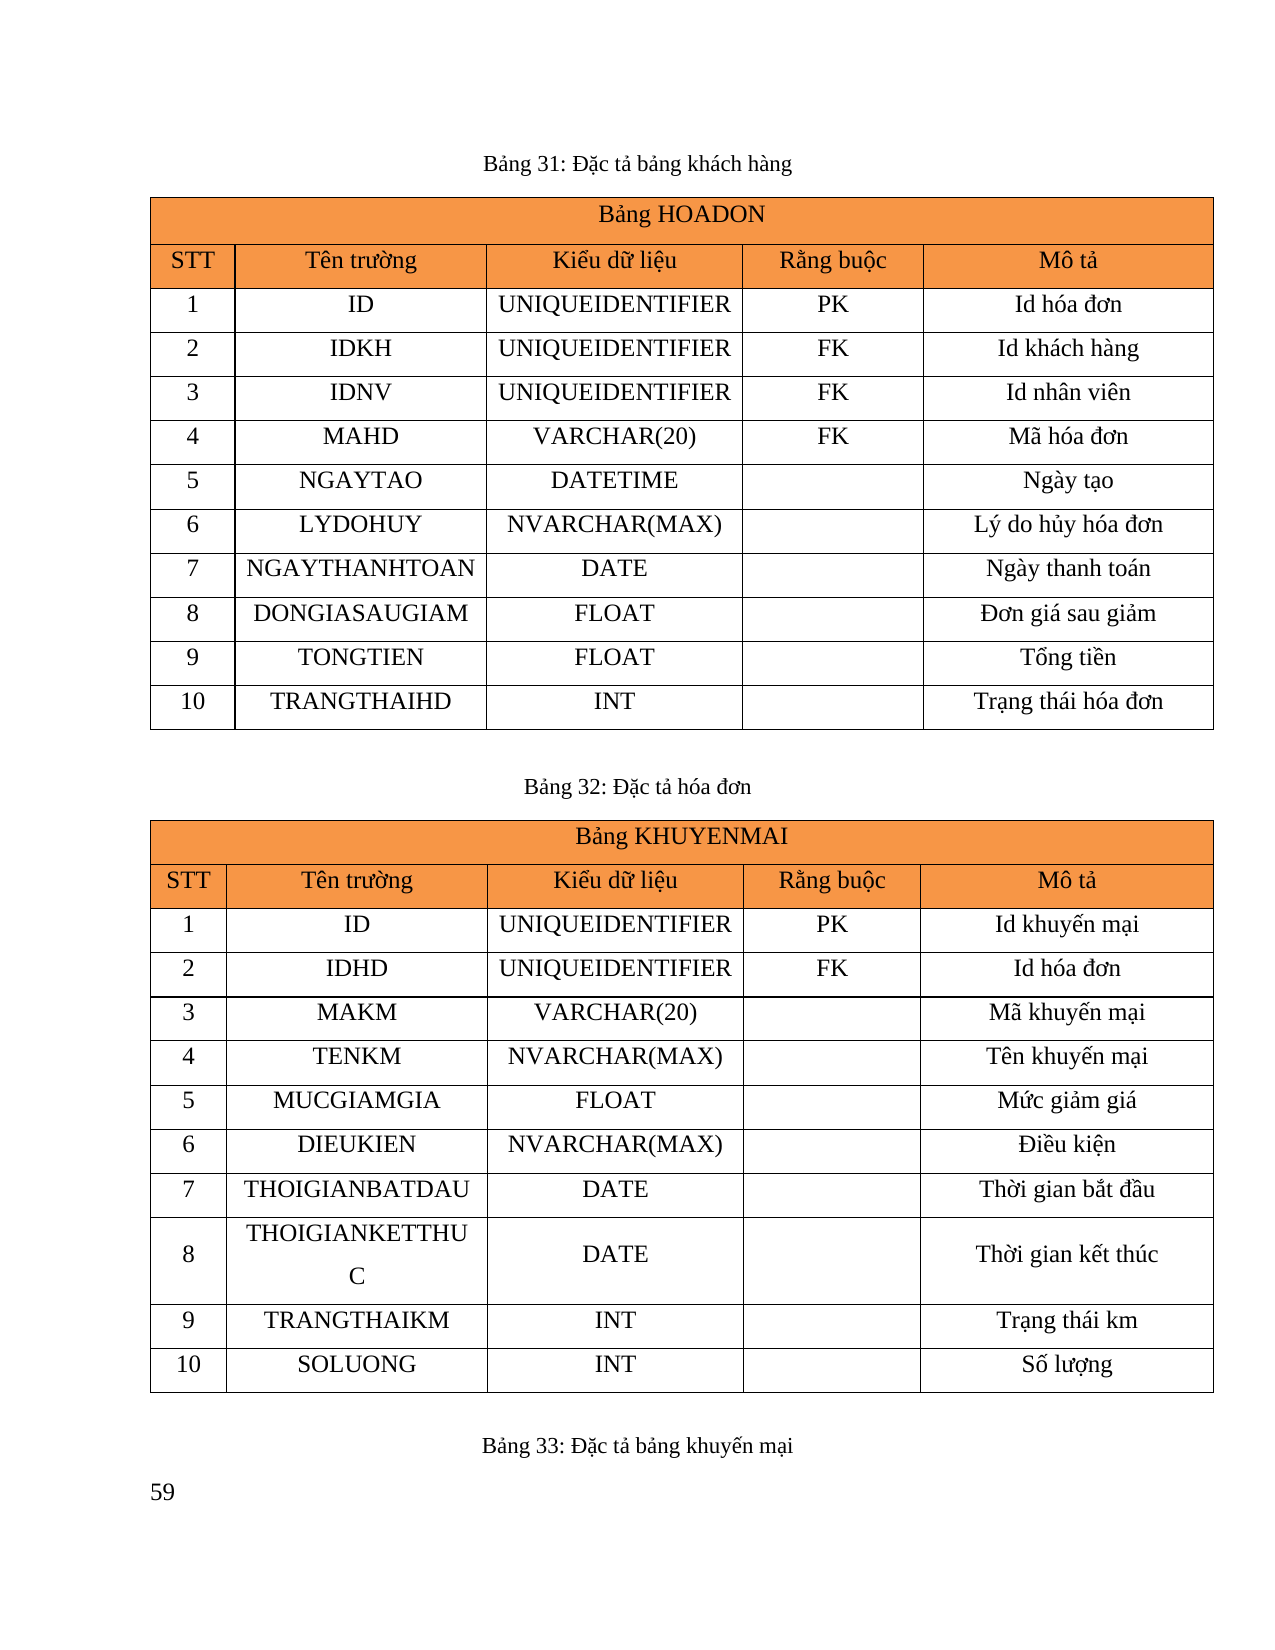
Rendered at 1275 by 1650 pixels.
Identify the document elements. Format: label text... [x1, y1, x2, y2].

table_cell 5 [151, 1086, 226, 1128]
table_cell Ngày tạo [924, 465, 1213, 508]
table_cell INT [488, 1305, 743, 1348]
table_cell STT [151, 865, 226, 908]
table_cell [744, 1130, 920, 1173]
table_cell [744, 1218, 920, 1304]
table_cell 7 [151, 1174, 226, 1217]
table_cell 1 [151, 289, 234, 332]
table_cell Kiểu dữ liệu [487, 245, 742, 288]
table_cell TRANGTHAIKM [227, 1305, 487, 1348]
table_cell Điều kiện [921, 1130, 1213, 1173]
table_cell Tên trường [227, 865, 487, 908]
table_cell [743, 686, 923, 729]
table_cell DATE [488, 1174, 743, 1217]
table_cell 10 [151, 1349, 226, 1392]
table_cell Lý do hủy hóa đơn [924, 510, 1213, 552]
table_cell DATE [488, 1218, 743, 1304]
table_cell UNIQUEIDENTIFIER [487, 377, 742, 420]
table_cell FK [743, 333, 923, 376]
table_cell UNIQUEIDENTIFIER [488, 953, 743, 996]
table_cell Mô tả [921, 865, 1213, 908]
table_cell INT [488, 1349, 743, 1392]
table_cell Trạng thái hóa đơn [924, 686, 1213, 729]
table_cell Rằng buộc [744, 865, 920, 908]
text Bảng 33: Đặc tả bảng khuyến mại [150, 1432, 1125, 1459]
table_cell MAHD [236, 421, 486, 464]
table_cell Id hóa đơn [921, 953, 1213, 996]
table_cell MAKM [227, 998, 487, 1040]
table_cell UNIQUEIDENTIFIER [487, 333, 742, 376]
table_cell 8 [151, 598, 234, 641]
table_cell TENKM [227, 1041, 487, 1084]
table_cell 8 [151, 1218, 226, 1304]
table_cell THOIGIANBATDAU [227, 1174, 487, 1217]
table_cell PK [744, 909, 920, 952]
table_cell [744, 1086, 920, 1128]
table_cell [744, 1174, 920, 1217]
table_cell [743, 598, 923, 641]
table_cell MUCGIAMGIA [227, 1086, 487, 1128]
table_cell Thời gian bắt đầu [921, 1174, 1213, 1217]
table_cell Kiểu dữ liệu [488, 865, 743, 908]
table_cell FK [743, 421, 923, 464]
table_cell ID [227, 909, 487, 952]
table_cell Tổng tiền [924, 642, 1213, 685]
table_cell Id khuyến mại [921, 909, 1213, 952]
table_cell Ngày thanh toán [924, 554, 1213, 597]
table_cell Mã khuyến mại [921, 998, 1213, 1040]
table_cell NVARCHAR(MAX) [487, 510, 742, 552]
table_cell 2 [151, 953, 226, 996]
table_cell DATE [487, 554, 742, 597]
table_cell [744, 1305, 920, 1348]
table_cell DONGIASAUGIAM [236, 598, 486, 641]
table_cell [743, 554, 923, 597]
table_cell 10 [151, 686, 234, 729]
table_cell IDHD [227, 953, 487, 996]
table_cell 6 [151, 1130, 226, 1173]
table_cell LYDOHUY [236, 510, 486, 552]
table_cell VARCHAR(20) [487, 421, 742, 464]
table_cell FLOAT [487, 642, 742, 685]
table_cell 5 [151, 465, 234, 508]
table_cell NGAYTHANHTOAN [236, 554, 486, 597]
table_cell Mức giảm giá [921, 1086, 1213, 1128]
table_cell SOLUONG [227, 1349, 487, 1392]
table_cell FK [744, 953, 920, 996]
table_cell DATETIME [487, 465, 742, 508]
table_cell VARCHAR(20) [488, 998, 743, 1040]
table_cell Mã hóa đơn [924, 421, 1213, 464]
table_cell FK [743, 377, 923, 420]
table_cell FLOAT [487, 598, 742, 641]
table_cell [743, 465, 923, 508]
table_cell Tên khuyến mại [921, 1041, 1213, 1084]
table_cell 2 [151, 333, 234, 376]
table_cell Id hóa đơn [924, 289, 1213, 332]
table_cell 9 [151, 1305, 226, 1348]
table_cell UNIQUEIDENTIFIER [488, 909, 743, 952]
table_cell 3 [151, 998, 226, 1040]
table_cell ID [236, 289, 486, 332]
table_header Bảng HOADON [151, 198, 1213, 244]
table_cell Mô tả [924, 245, 1213, 288]
table_cell STT [151, 245, 234, 288]
table_cell 7 [151, 554, 234, 597]
table_cell Tên trường [236, 245, 486, 288]
table_cell 4 [151, 1041, 226, 1084]
table_cell FLOAT [488, 1086, 743, 1128]
table_cell NVARCHAR(MAX) [488, 1041, 743, 1084]
text Bảng 31: Đặc tả bảng khách hàng [150, 150, 1125, 176]
table_cell IDKH [236, 333, 486, 376]
table_cell TONGTIEN [236, 642, 486, 685]
table_cell [744, 1041, 920, 1084]
table_cell IDNV [236, 377, 486, 420]
table_cell INT [487, 686, 742, 729]
table_cell Số lượng [921, 1349, 1213, 1392]
table_header Bảng KHUYENMAI [151, 821, 1213, 864]
table_cell DIEUKIEN [227, 1130, 487, 1173]
table_cell TRANGTHAIHD [236, 686, 486, 729]
text Bảng 32: Đặc tả hóa đơn [150, 773, 1125, 799]
table_cell PK [743, 289, 923, 332]
table_cell THOIGIANKETTHUC [227, 1218, 487, 1304]
table_cell 6 [151, 510, 234, 552]
table_cell Id nhân viên [924, 377, 1213, 420]
table_cell [743, 510, 923, 552]
table_cell [744, 998, 920, 1040]
table_cell NVARCHAR(MAX) [488, 1130, 743, 1173]
table_cell 4 [151, 421, 234, 464]
table_cell Trạng thái km [921, 1305, 1213, 1348]
table_cell 1 [151, 909, 226, 952]
table_cell 9 [151, 642, 234, 685]
table_cell Rằng buộc [743, 245, 923, 288]
table_cell 3 [151, 377, 234, 420]
table_cell Id khách hàng [924, 333, 1213, 376]
table_cell Thời gian kết thúc [921, 1218, 1213, 1304]
table_cell NGAYTAO [236, 465, 486, 508]
table_cell UNIQUEIDENTIFIER [487, 289, 742, 332]
table_cell Đơn giá sau giảm [924, 598, 1213, 641]
table_cell [744, 1349, 920, 1392]
table_cell [743, 642, 923, 685]
